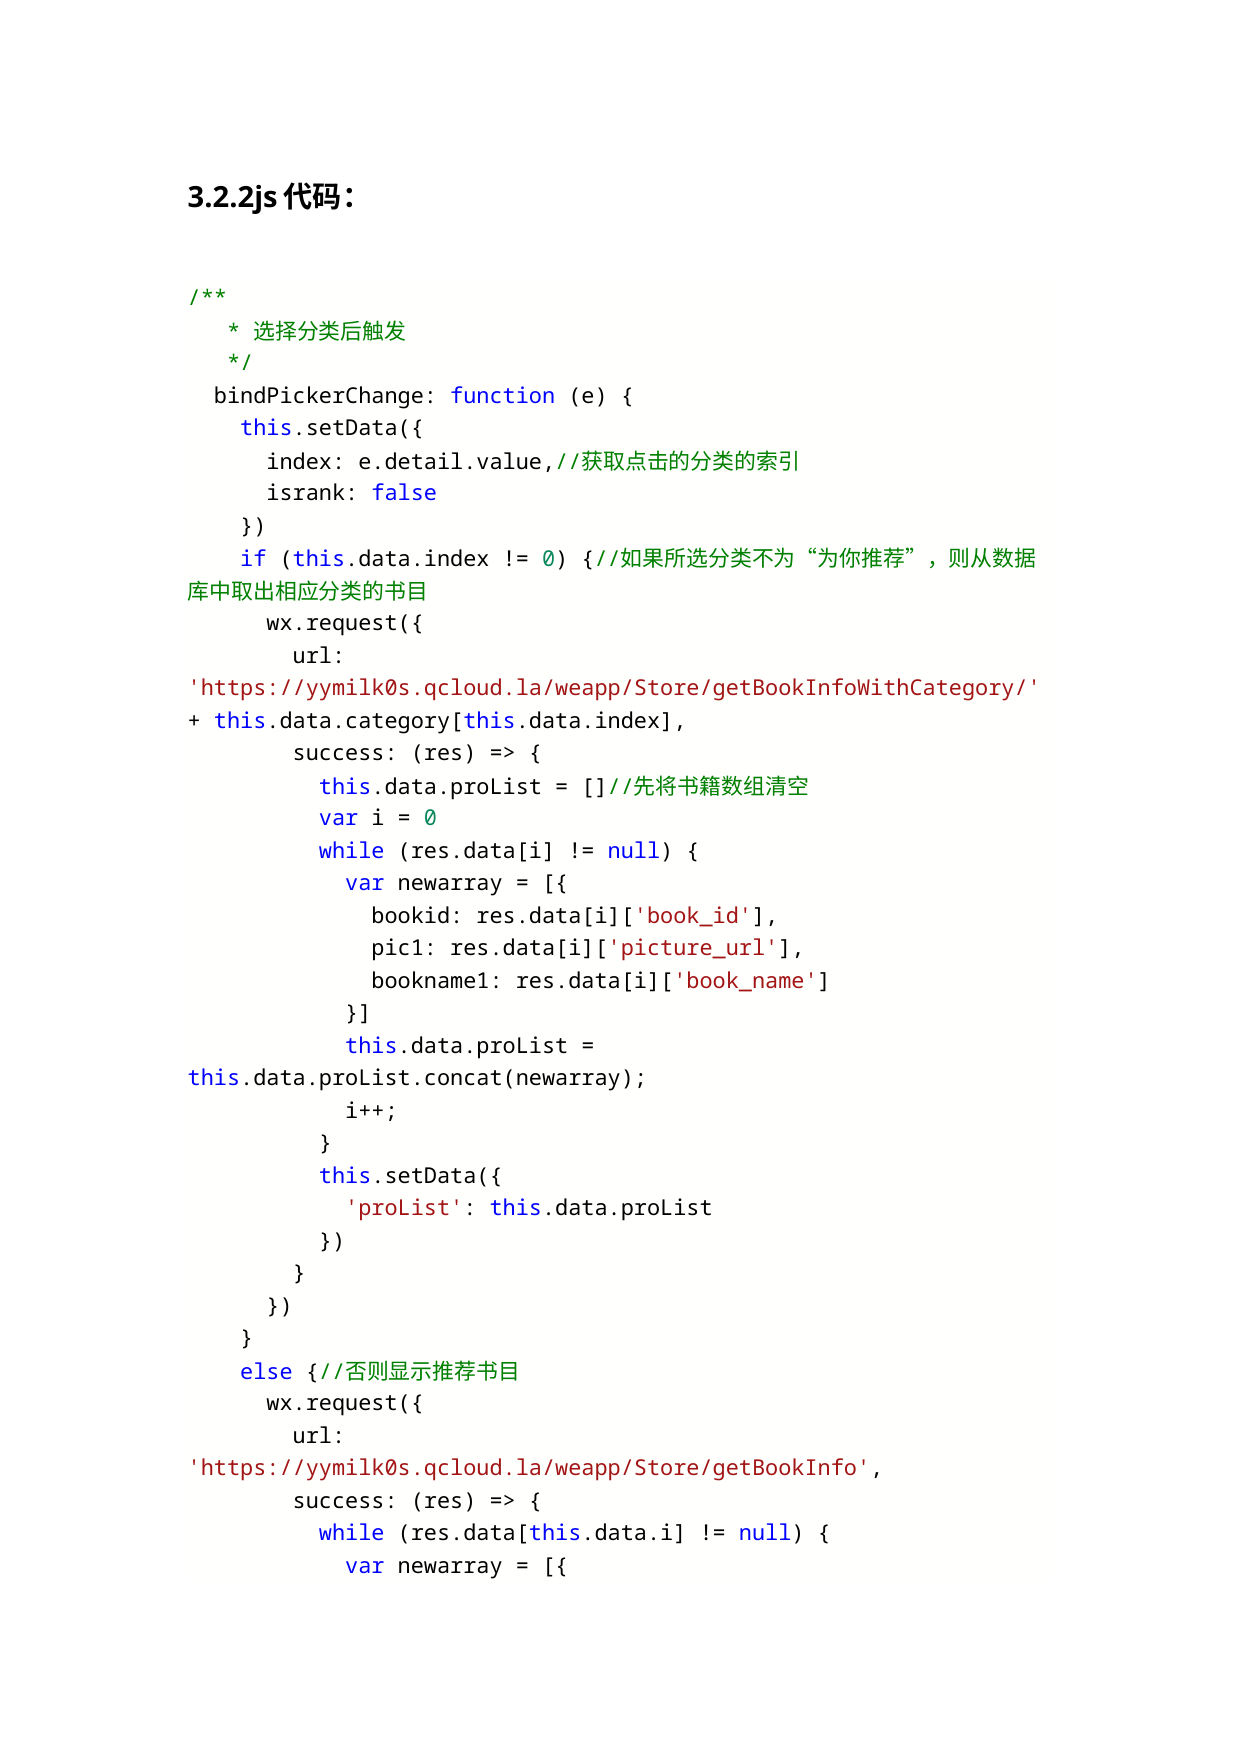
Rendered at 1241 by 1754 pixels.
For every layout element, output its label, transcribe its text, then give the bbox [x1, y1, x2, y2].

text success: (res) => { [187, 736, 1053, 768]
text bookid: res.data[i]['book_id'], [187, 898, 1053, 931]
text this.setData({ [187, 411, 1053, 443]
text 'proList': this.data.proList [187, 1191, 1053, 1223]
text bookname1: res.data[i]['book_name'] [187, 963, 1053, 996]
text }) [187, 1288, 1053, 1321]
text while (res.data[this.data.i] != null) { [187, 1516, 1053, 1548]
text wx.request({ [187, 1386, 1053, 1418]
text } [187, 1321, 1053, 1353]
text var i = 0 [187, 801, 1053, 833]
text url: 'https://yymilk0s.qcloud.la/weapp/Store/getBookInfo', [187, 1418, 1053, 1483]
text * 选择分类后触发 [187, 313, 1053, 346]
text var newarray = [{ [187, 1548, 1053, 1581]
text isrank: false [187, 476, 1053, 508]
text url: 'https://yymilk0s.qcloud.la/weapp/Store/getBookInfoWithCategory/' + this.data.category[this.data.index], [187, 638, 1053, 736]
text index: e.detail.value,//获取点击的分类的索引 [187, 443, 1053, 476]
text } [187, 1256, 1053, 1288]
text this.data.proList = this.data.proList.concat(newarray); [187, 1028, 1053, 1093]
text }) [187, 1223, 1053, 1256]
text success: (res) => { [187, 1483, 1053, 1516]
text this.data.proList = []//先将书籍数组清空 [187, 768, 1053, 801]
text pic1: res.data[i]['picture_url'], [187, 931, 1053, 963]
text /** [187, 281, 1053, 313]
text i++; [187, 1093, 1053, 1126]
text }] [187, 996, 1053, 1028]
text wx.request({ [187, 606, 1053, 638]
text bindPickerChange: function (e) { [187, 378, 1053, 411]
text } [187, 1126, 1053, 1158]
text }) [187, 508, 1053, 541]
text while (res.data[i] != null) { [187, 833, 1053, 866]
text this.setData({ [187, 1158, 1053, 1191]
subtitle 3.2.2js代码： [187, 162, 1053, 227]
text */ [187, 346, 1053, 378]
text if (this.data.index != 0) {//如果所选分类不为“为你推荐”，则从数据库中取出相应分类的书目 [187, 541, 1053, 606]
text else {//否则显示推荐书目 [187, 1353, 1053, 1386]
text var newarray = [{ [187, 866, 1053, 898]
